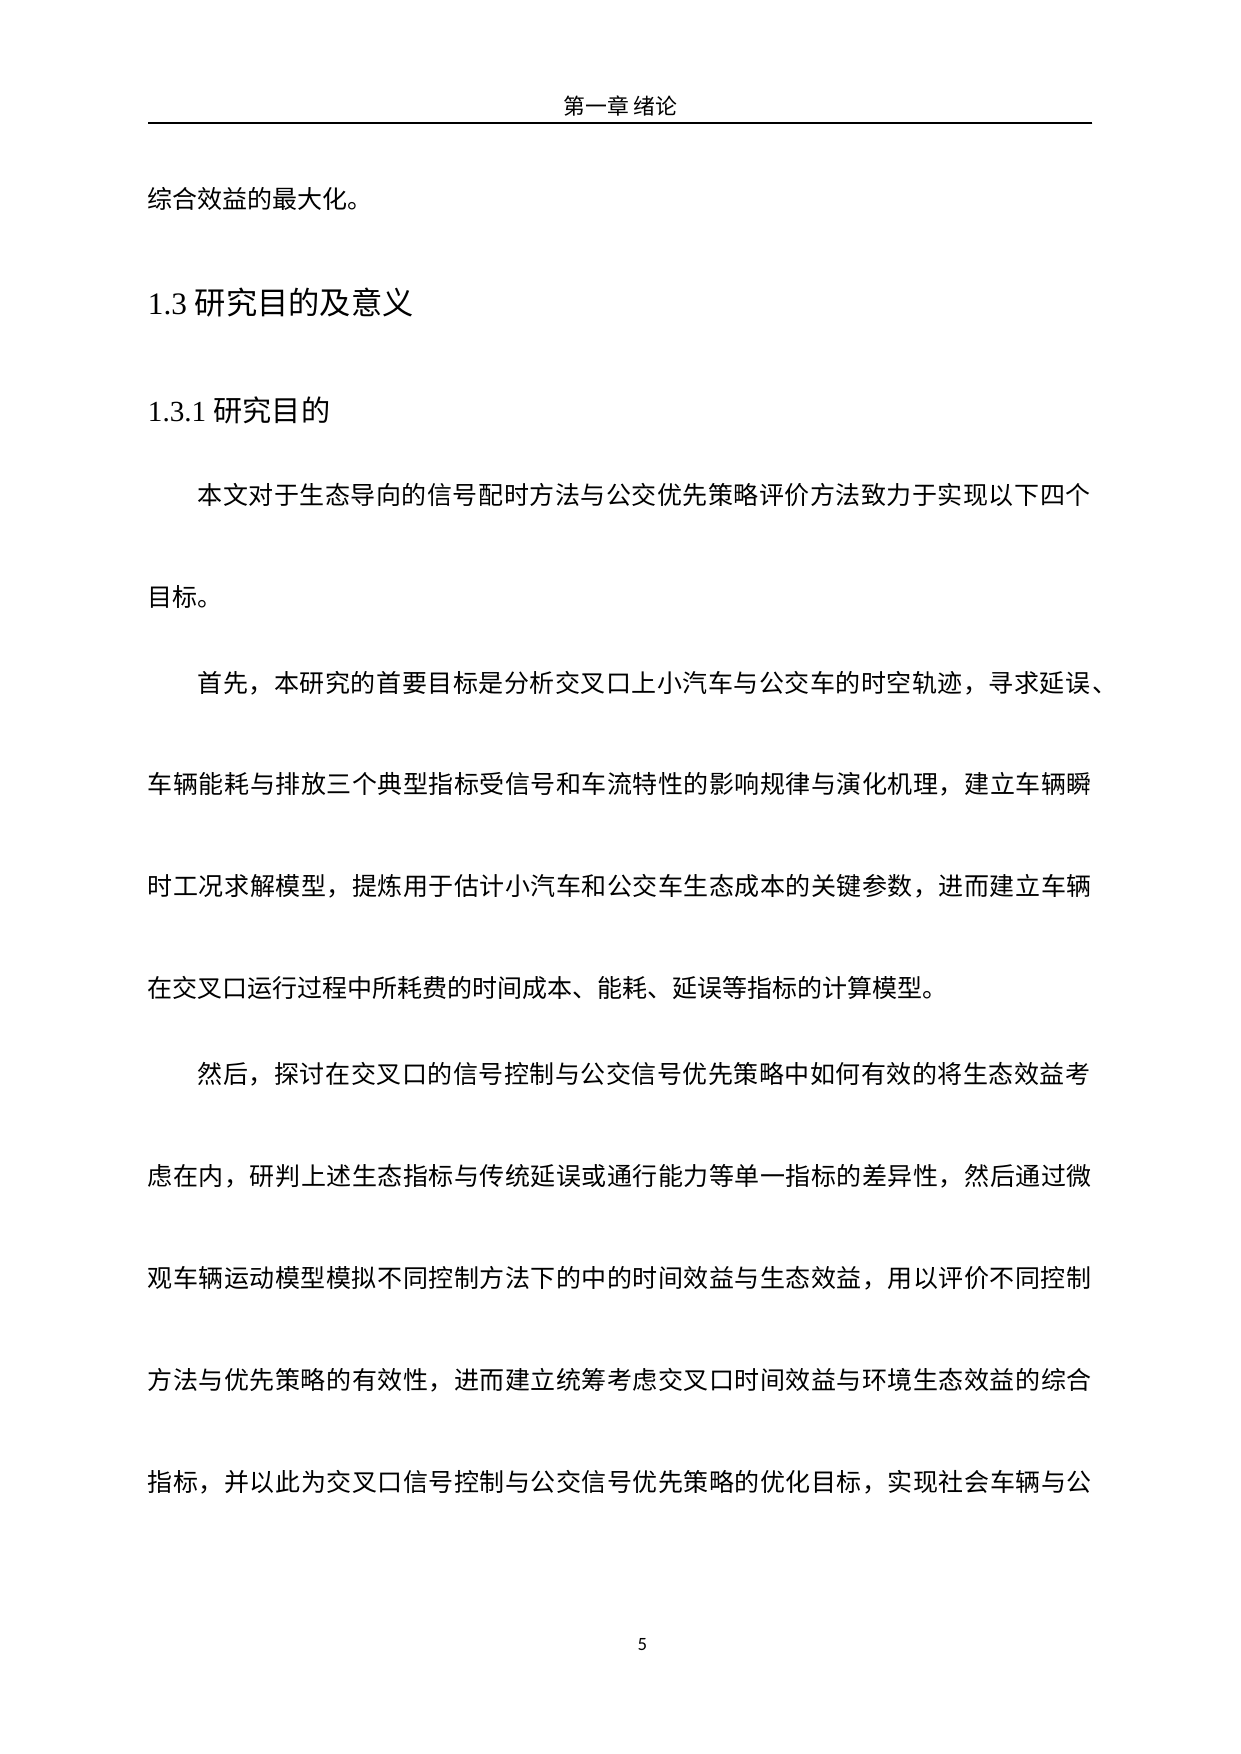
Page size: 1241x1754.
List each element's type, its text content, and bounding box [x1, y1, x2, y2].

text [148, 164, 1092, 232]
text 首先，本研究的首要目标是分析交叉口上小汽车与公交车的时空轨迹，寻求延误、车辆能耗与排放三个典型指标受信号和车流特性的影响规律与演化机理，建立车辆瞬时工况求解模型，提炼用于估计小汽车和公交车生态成本的关键参数，进而建立车辆在交叉口运行过程中所耗费的时间成本、能耗、延误等指标的计算模型。 [148, 647, 1092, 1021]
subtitle 1.3 研究目的及意义 [148, 267, 1092, 335]
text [148, 1039, 1092, 1514]
text 本文对于生态导向的信号配时方法与公交优先策略评价方法致力于实现以下四个目标。 [148, 459, 1092, 629]
subtitle 1.3.1 研究目的 [148, 374, 1092, 442]
